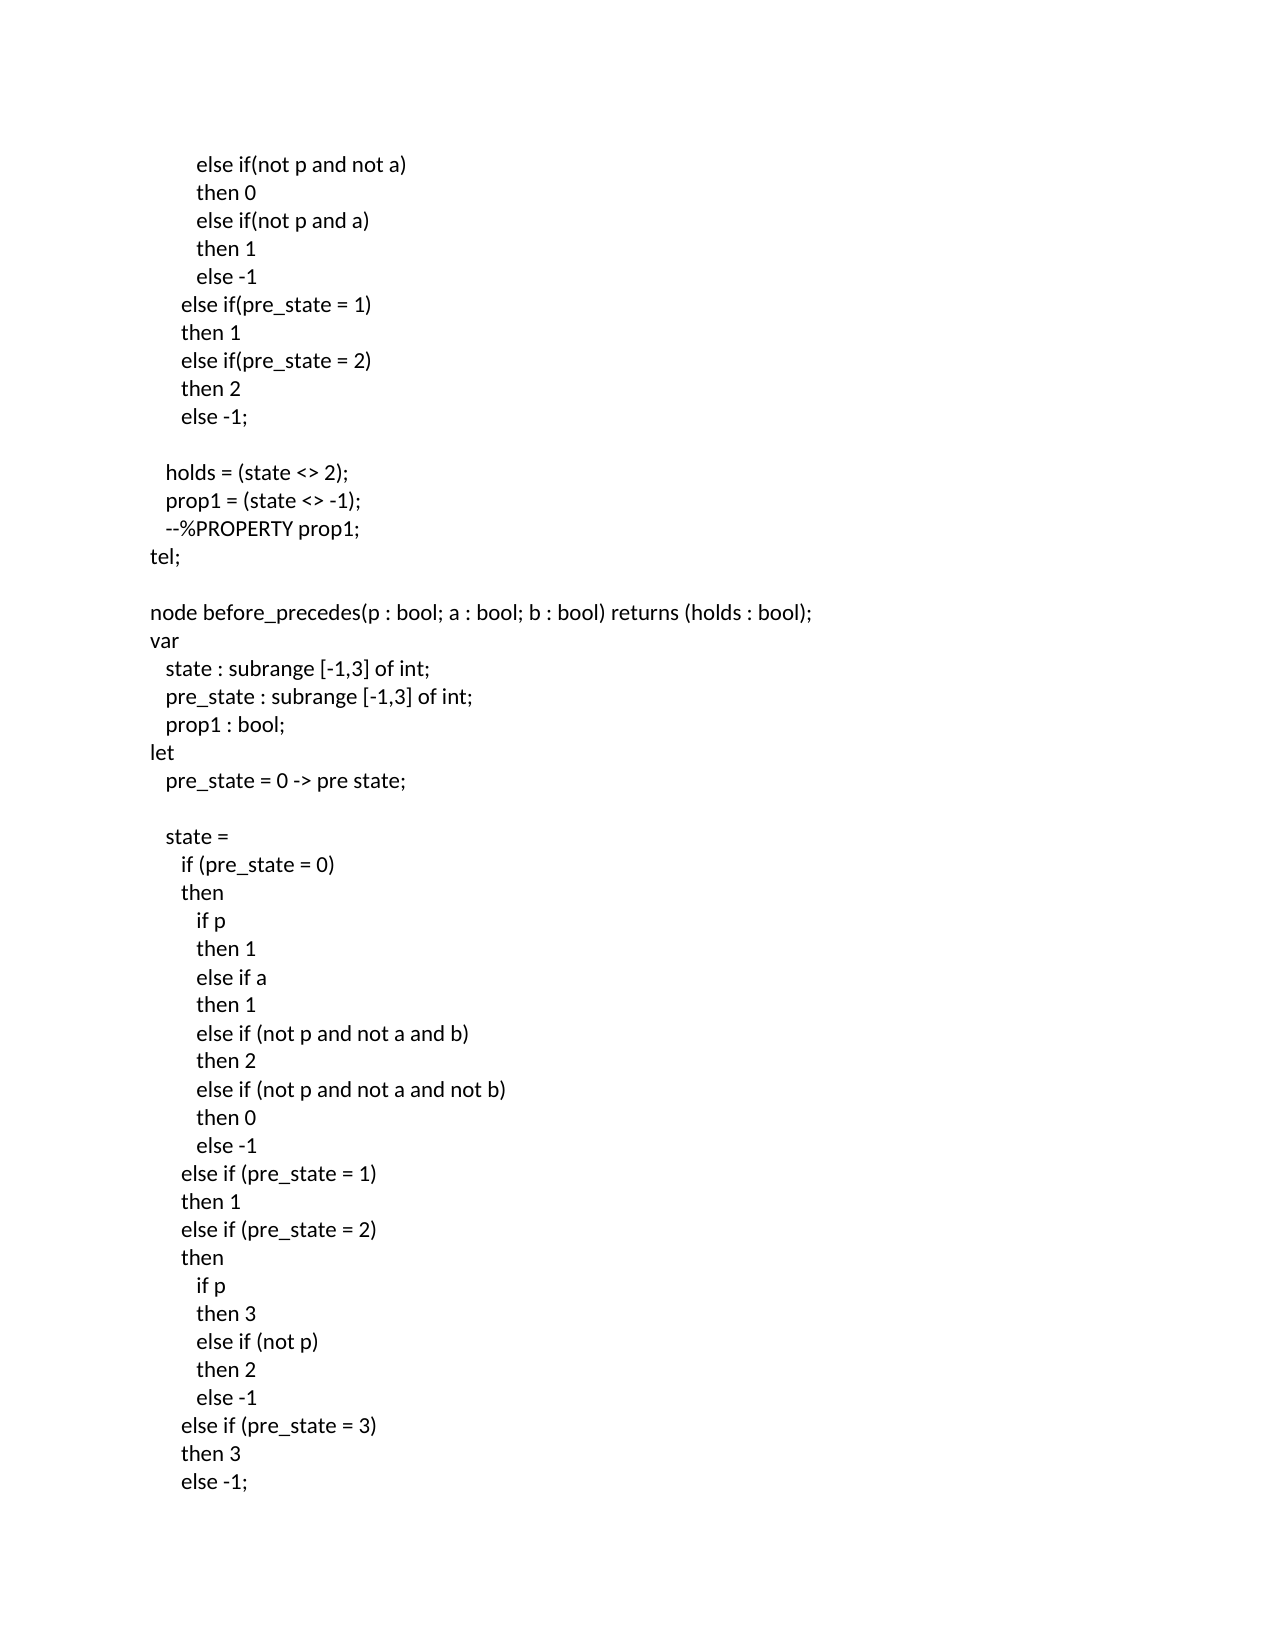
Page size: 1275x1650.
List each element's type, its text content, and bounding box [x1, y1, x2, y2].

text if p [150, 1271, 1125, 1299]
text else if (pre_state = 1) [150, 1159, 1125, 1187]
text then 1 [150, 1187, 1125, 1215]
text if (pre_state = 0) [150, 851, 1125, 878]
text var [150, 626, 1125, 654]
text else -1 [150, 1383, 1125, 1411]
text else -1 [150, 1131, 1125, 1159]
text else if (not p and not a and b) [150, 1019, 1125, 1047]
text holds = (state <> 2); [150, 458, 1125, 486]
text else -1 [150, 262, 1125, 290]
text state = [150, 822, 1125, 851]
text let [150, 738, 1125, 766]
text then 1 [150, 234, 1125, 262]
text else -1; [150, 402, 1125, 430]
text else if (not p and not a and not b) [150, 1075, 1125, 1103]
text prop1 : bool; [150, 710, 1125, 738]
text tel; [150, 542, 1125, 570]
text pre_state = 0 -> pre state; [150, 766, 1125, 794]
text then 2 [150, 374, 1125, 402]
text then 2 [150, 1047, 1125, 1075]
text then 0 [150, 1103, 1125, 1131]
text pre_state : subrange [-1,3] of int; [150, 682, 1125, 710]
text --%PROPERTY prop1; [150, 514, 1125, 542]
text then 1 [150, 991, 1125, 1019]
text then 3 [150, 1439, 1125, 1467]
text else if (pre_state = 2) [150, 1215, 1125, 1243]
text else -1; [150, 1467, 1125, 1495]
text else if(pre_state = 1) [150, 290, 1125, 318]
text else if (not p) [150, 1327, 1125, 1355]
text else if (pre_state = 3) [150, 1411, 1125, 1439]
text then 1 [150, 934, 1125, 963]
text else if(not p and a) [150, 206, 1125, 234]
text then [150, 1243, 1125, 1271]
text if p [150, 907, 1125, 934]
text then 1 [150, 318, 1125, 346]
text else if(not p and not a) [150, 150, 1125, 178]
text else if a [150, 963, 1125, 991]
text then 0 [150, 178, 1125, 206]
text then 3 [150, 1299, 1125, 1327]
text state : subrange [-1,3] of int; [150, 654, 1125, 682]
text then 2 [150, 1355, 1125, 1383]
text prop1 = (state <> -1); [150, 486, 1125, 514]
text node before_precedes(p : bool; a : bool; b : bool) returns (holds : bool); [150, 598, 1125, 626]
text else if(pre_state = 2) [150, 346, 1125, 374]
text then [150, 878, 1125, 907]
